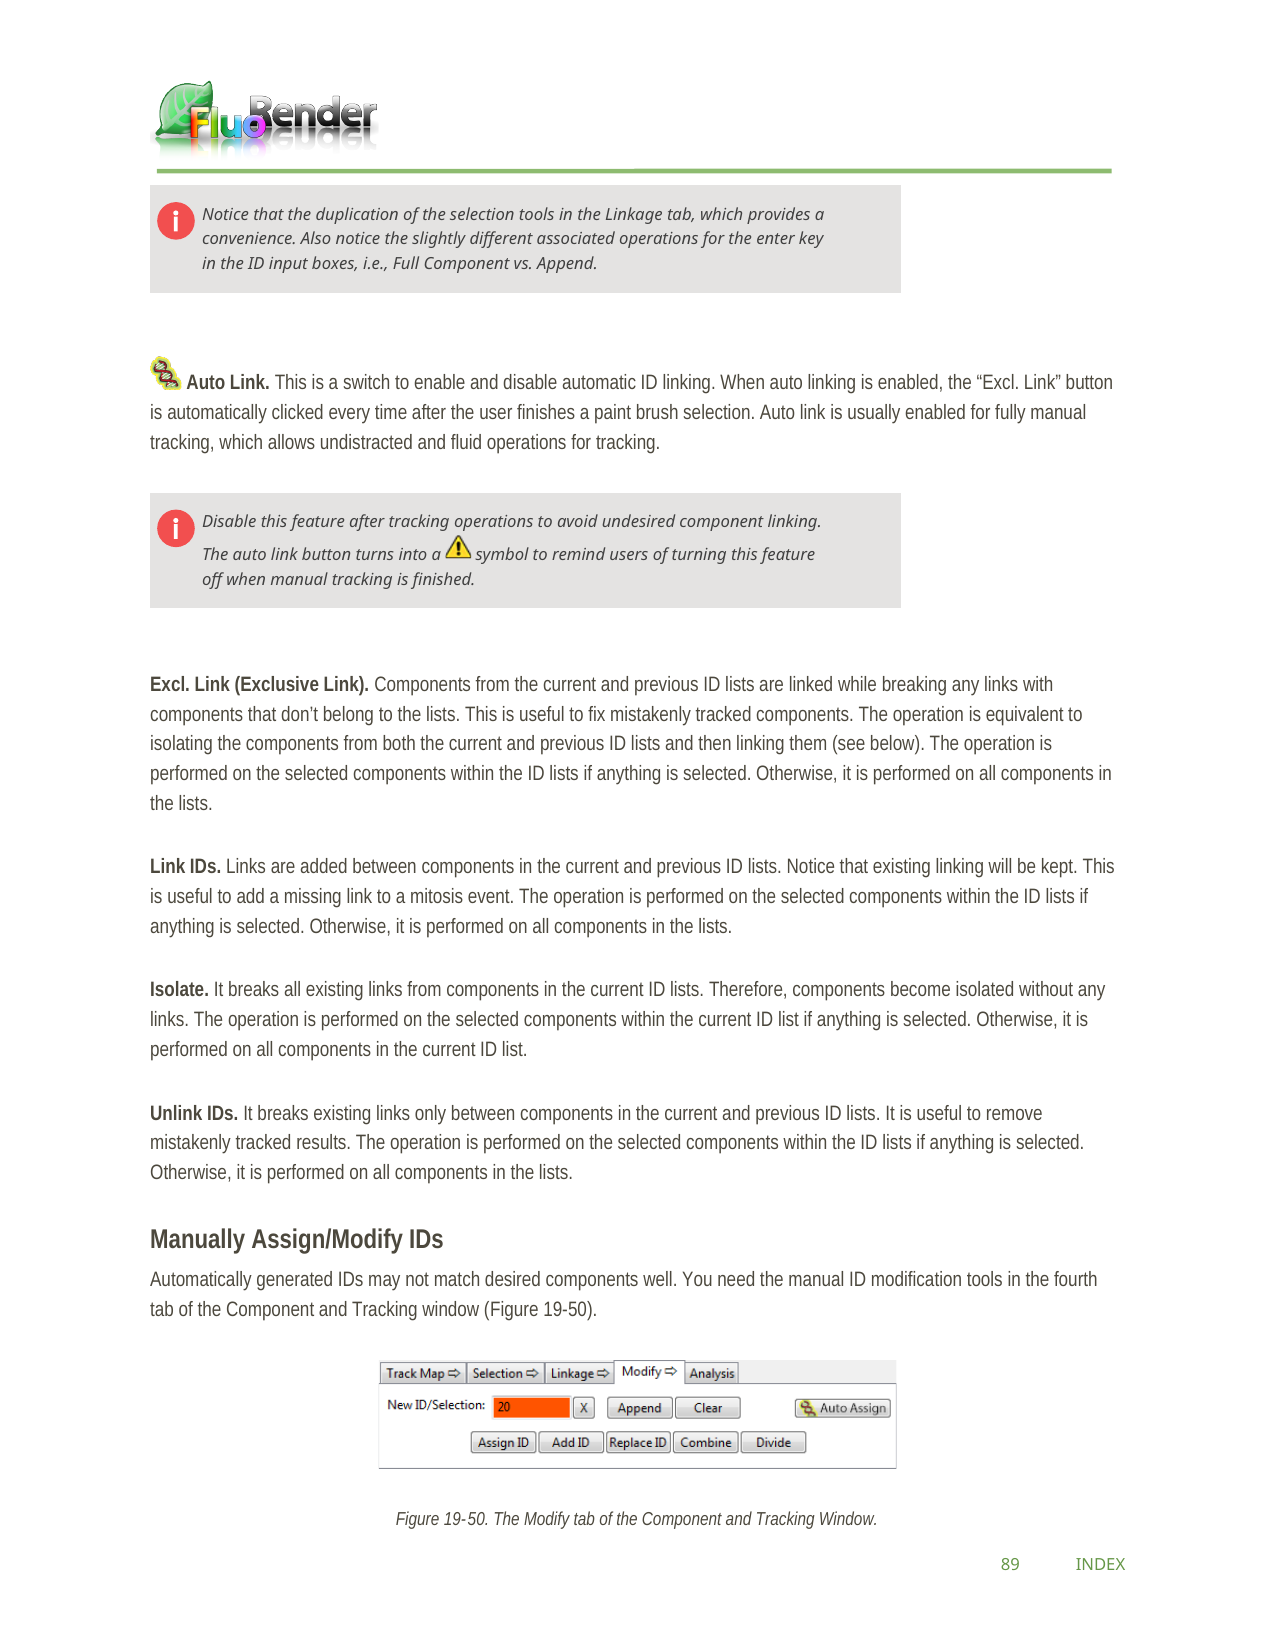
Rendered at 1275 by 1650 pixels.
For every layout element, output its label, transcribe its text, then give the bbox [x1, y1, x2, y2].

picture [445, 534, 472, 560]
table_header [150, 493, 202, 608]
table_header Notice that the duplication of the selection tools in the Linkage tab, which provides a convenience. Also notice the slightly different associated operations for the enter key in the ID input boxes, i.e., Full Component vs. Append. [202, 185, 901, 293]
table_header Disable this feature after tracking operations to avoid undesired component linking. The auto link button turns into a symbol to remind users of turning this feature off when manual tracking is finished. [202, 493, 901, 608]
picture [378, 1360, 897, 1469]
table_header [150, 185, 202, 293]
picture [150, 356, 182, 390]
subtitle Manually Assign/Modify IDs [150, 1223, 1125, 1254]
text Excl. Link (Exclusive Link). Components from the current and previous ID lists are linked while breaking any links with components that don’t belong to the lists. This is useful to fix mistakenly tracked components. The operation is equivalent to isolating the components from both the current and previous ID lists and then linking them (see below). The operation is performed on the selected components within the ID lists if anything is selected. Otherwise, it is performed on all components in the lists. [150, 672, 1125, 815]
text Isolate. It breaks all existing links from components in the current ID lists. Therefore, components become isolated without any links. The operation is performed on the selected components within the current ID list if anything is selected. Otherwise, it is performed on all components in the current ID list. [150, 977, 1125, 1061]
text Link IDs. Links are added between components in the current and previous ID lists. Notice that existing linking will be kept. This is useful to add a missing link to a mitosis event. The operation is performed on the selected components within the ID lists if anything is selected. Otherwise, it is performed on all components in the lists. [150, 854, 1125, 938]
text Unlink IDs. It breaks existing links only between components in the current and previous ID lists. It is useful to remove mistakenly tracked results. The operation is performed on the selected components within the ID lists if anything is selected. Otherwise, it is performed on all components in the lists. [150, 1100, 1125, 1184]
picture [150, 75, 379, 162]
text Auto Link. This is a switch to enable and disable automatic ID linking. When auto linking is enabled, the “Excl. Link” button is automatically clicked every time after the user finishes a paint brush selection. Auto link is usually enabled for fully manual tracking, which allows undistracted and fluid operations for tracking. [150, 356, 1125, 454]
